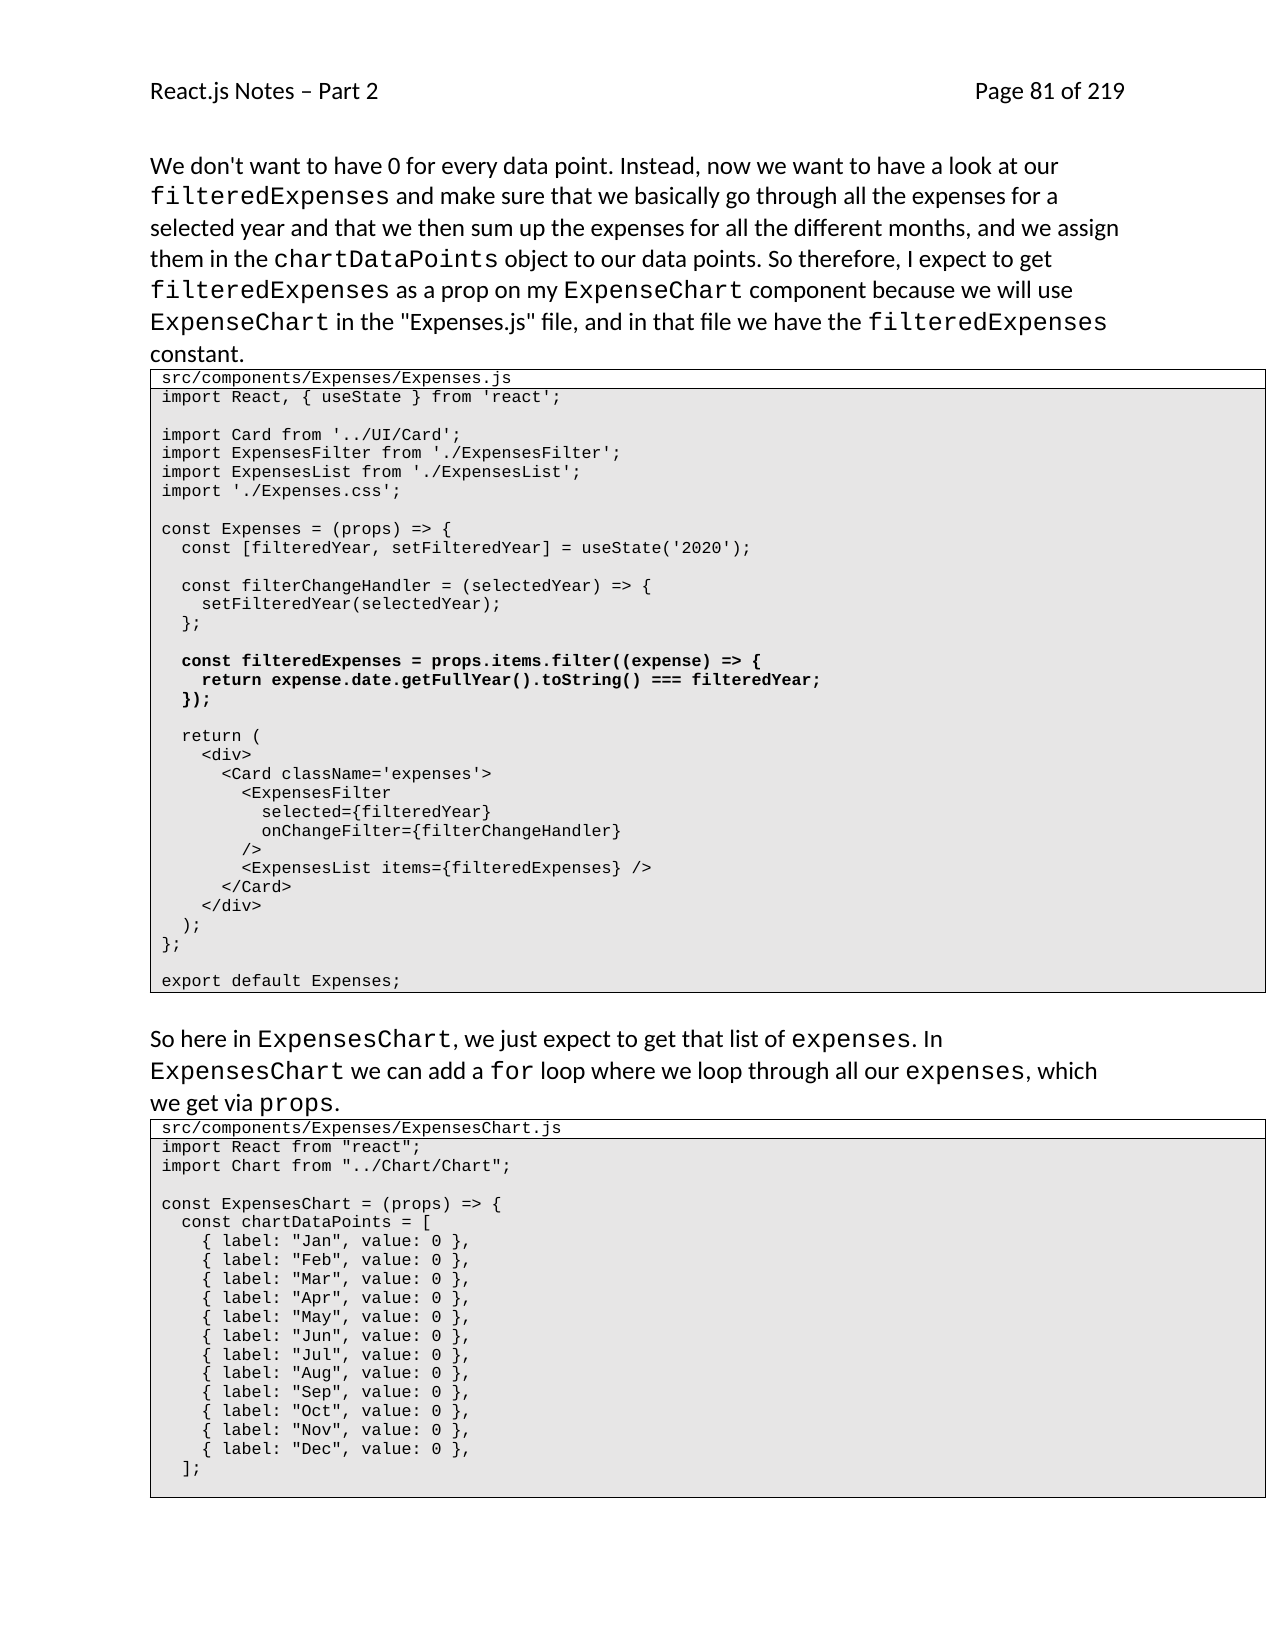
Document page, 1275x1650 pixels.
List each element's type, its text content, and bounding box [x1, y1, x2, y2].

text So here in ExpensesChart, we just expect to get that list of expenses. In ExpensesChart we can add a for loop where we loop through all our expenses, which we get via props. [150, 1023, 1125, 1119]
table_header src/components/Expenses/Expenses.js [151, 370, 1265, 388]
table_header src/components/Expenses/ExpensesChart.js [151, 1120, 1265, 1138]
table_cell import React, { useState } from 'react'; import Card from '../UI/Card'; import ExpensesFilter from './ExpensesFilter'; import ExpensesList from './ExpensesList'; import './Expenses.css'; const Expenses = (props) => { const [filteredYear, setFilteredYear] = useState('2020'); const filterChangeHandler = (selectedYear) => { setFilteredYear(selectedYear); }; const filteredExpenses = props.items.filter((expense) => { return expense.date.getFullYear().toString() === filteredYear; }); return ( <div> <Card className='expenses'> <ExpensesFilter selected={filteredYear} onChangeFilter={filterChangeHandler} /> <ExpensesList items={filteredExpenses} /> </Card> </div> ); }; export default Expenses; [151, 389, 1265, 992]
text We don't want to have 0 for every data point. Instead, now we want to have a look at our filteredExpenses and make sure that we basically go through all the expenses for a selected year and that we then sum up the expenses for all the different months, and we assign them in the chartDataPoints object to our data points. So therefore, I expect to get filteredExpenses as a prop on my ExpenseChart component because we will use ExpenseChart in the "Expenses.js" file, and in that file we have the filteredExpenses constant. [150, 150, 1125, 369]
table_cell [151, 1139, 1265, 1497]
